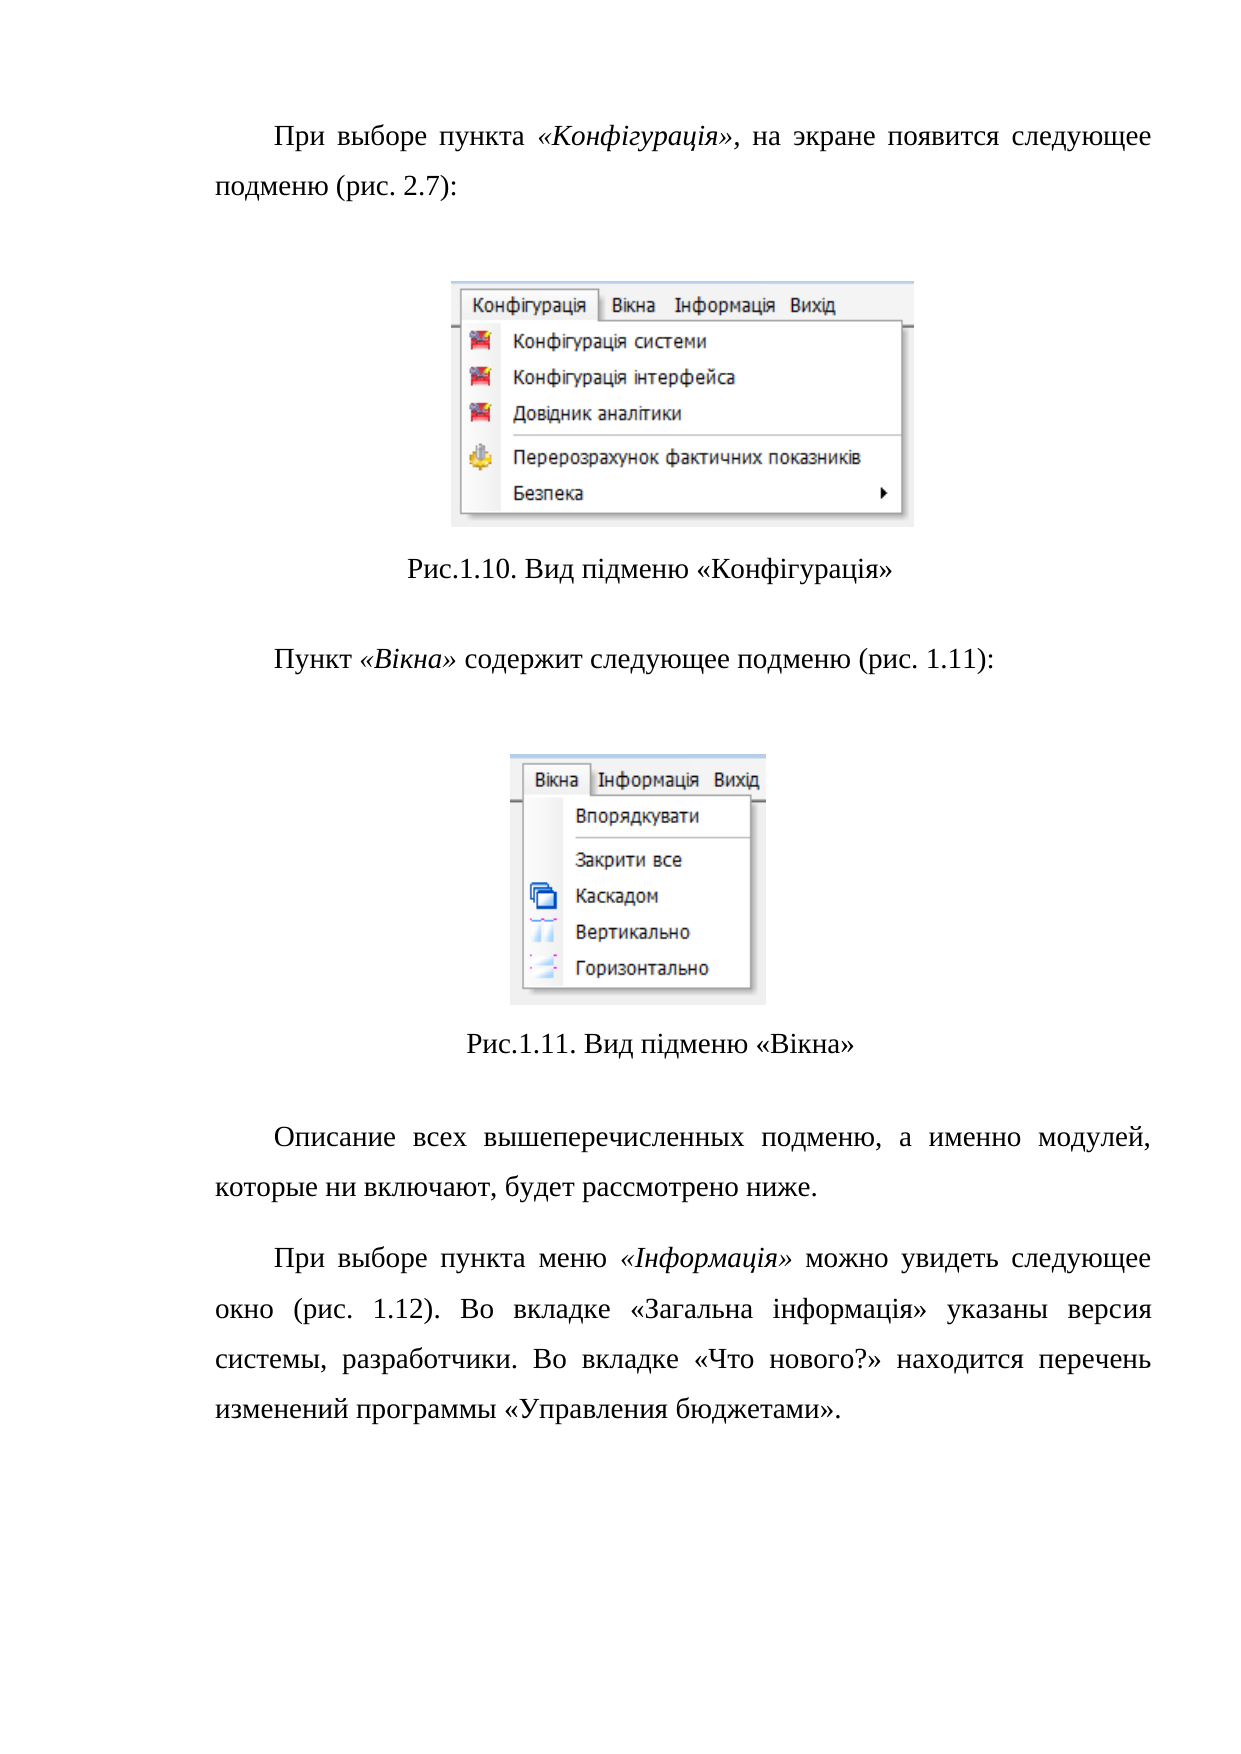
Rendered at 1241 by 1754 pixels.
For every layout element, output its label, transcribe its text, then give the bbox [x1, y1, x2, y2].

text Пункт «Вікна» содержит следующее подменю (рис. 1.11): [215, 641, 1152, 675]
text При выборе пункта меню «Інформація» можно увидеть следующее окно (рис. 1.12). Во вкладке «Загальна інформація» указаны версия системы, разработчики. Во вкладке «Что нового?» находится перечень изменений программы «Управления бюджетами». [215, 1240, 1152, 1425]
picture [451, 281, 914, 527]
picture [510, 754, 766, 1005]
text При выборе пункта «Конфігурація», на экране появится следующее подменю (рис. 2.7): [215, 118, 1152, 202]
text Описание всех вышеперечисленных подменю, а именно модулей, которые ни включают, будет рассмотрено ниже. [215, 1119, 1152, 1203]
